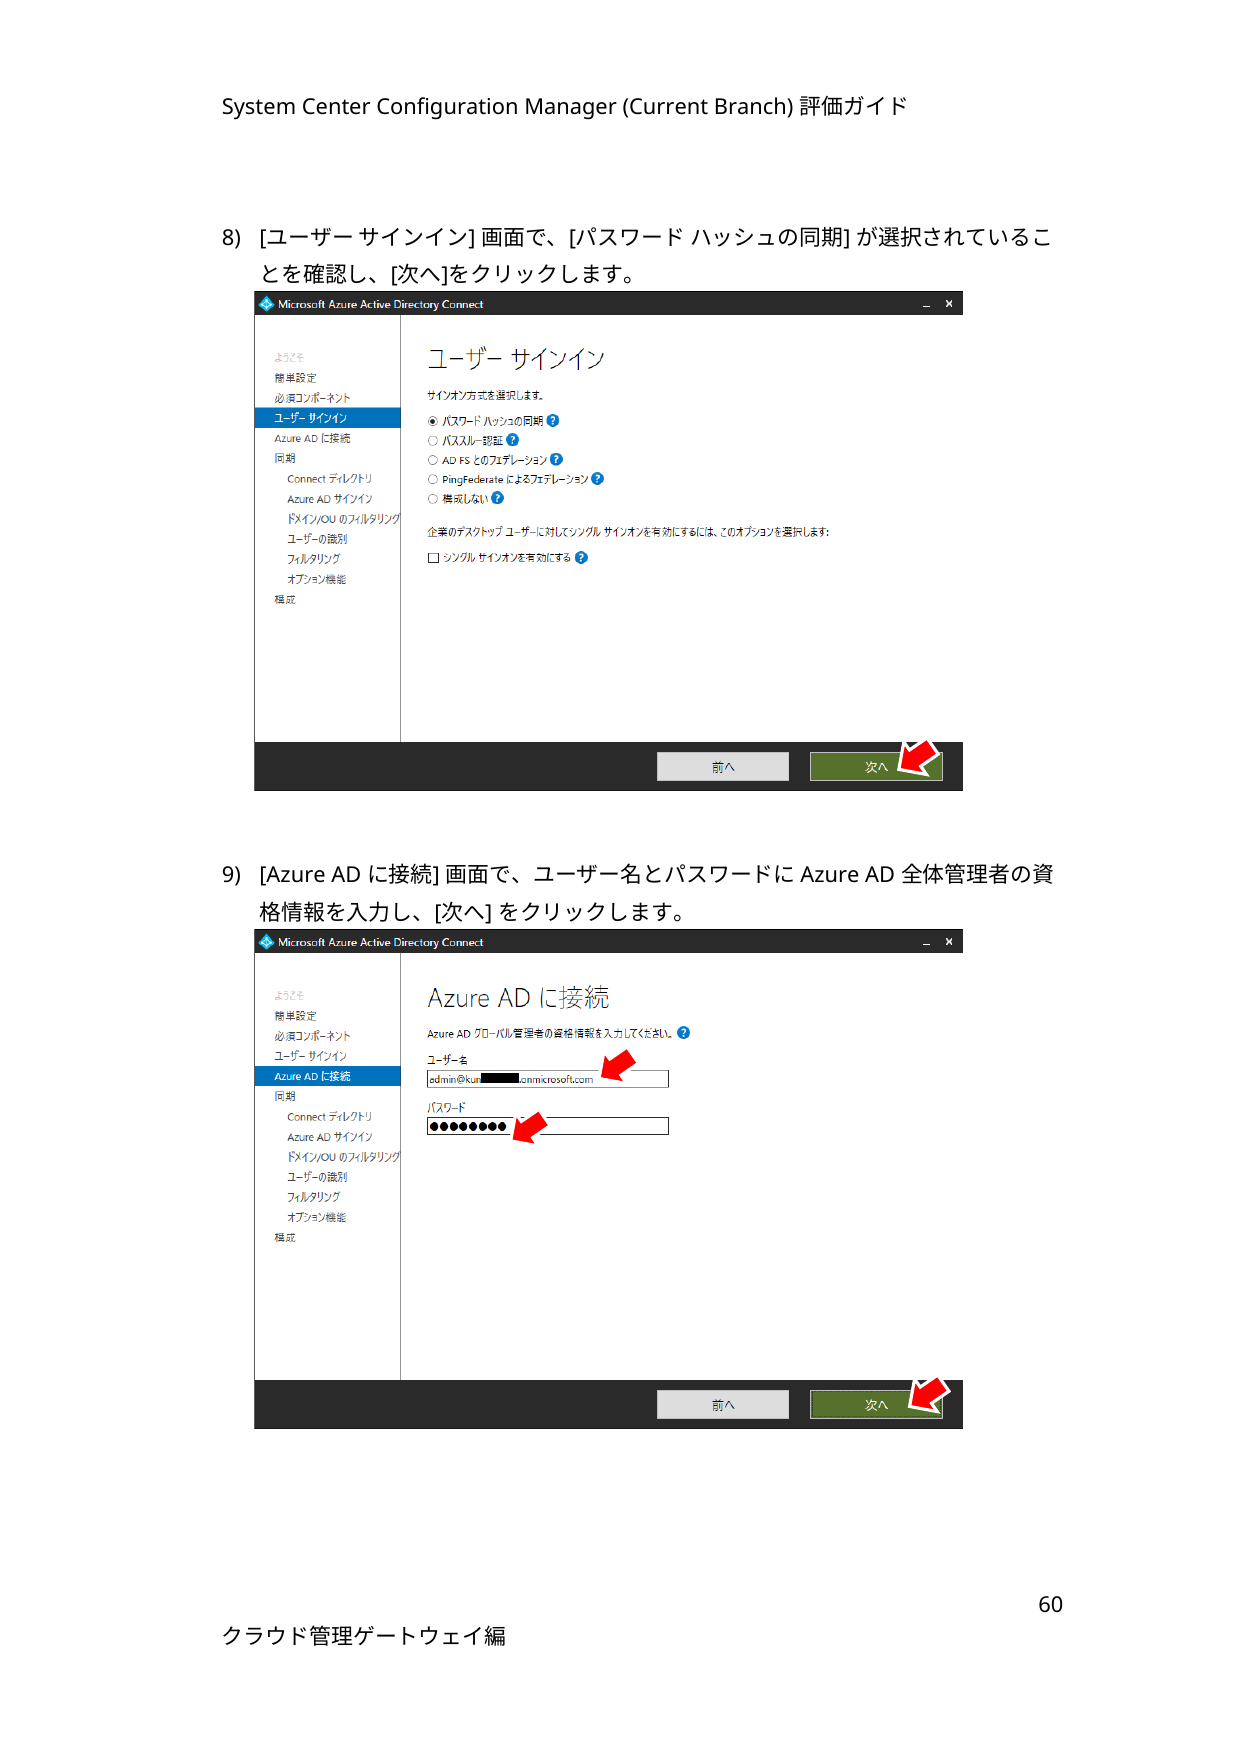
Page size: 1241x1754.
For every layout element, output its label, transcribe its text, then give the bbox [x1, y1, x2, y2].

picture [254, 291, 963, 791]
list [ユーザー サインイン] 画面で、[パスワード ハッシュの同期] が選択されていることを確認し、[次へ]をクリックします。 [222, 217, 1063, 292]
picture [254, 929, 963, 1429]
list [Azure AD に接続] 画面で、ユーザー名とパスワードに Azure AD 全体管理者の資格情報を入力し、[次へ] をクリックします。 [222, 854, 1063, 929]
